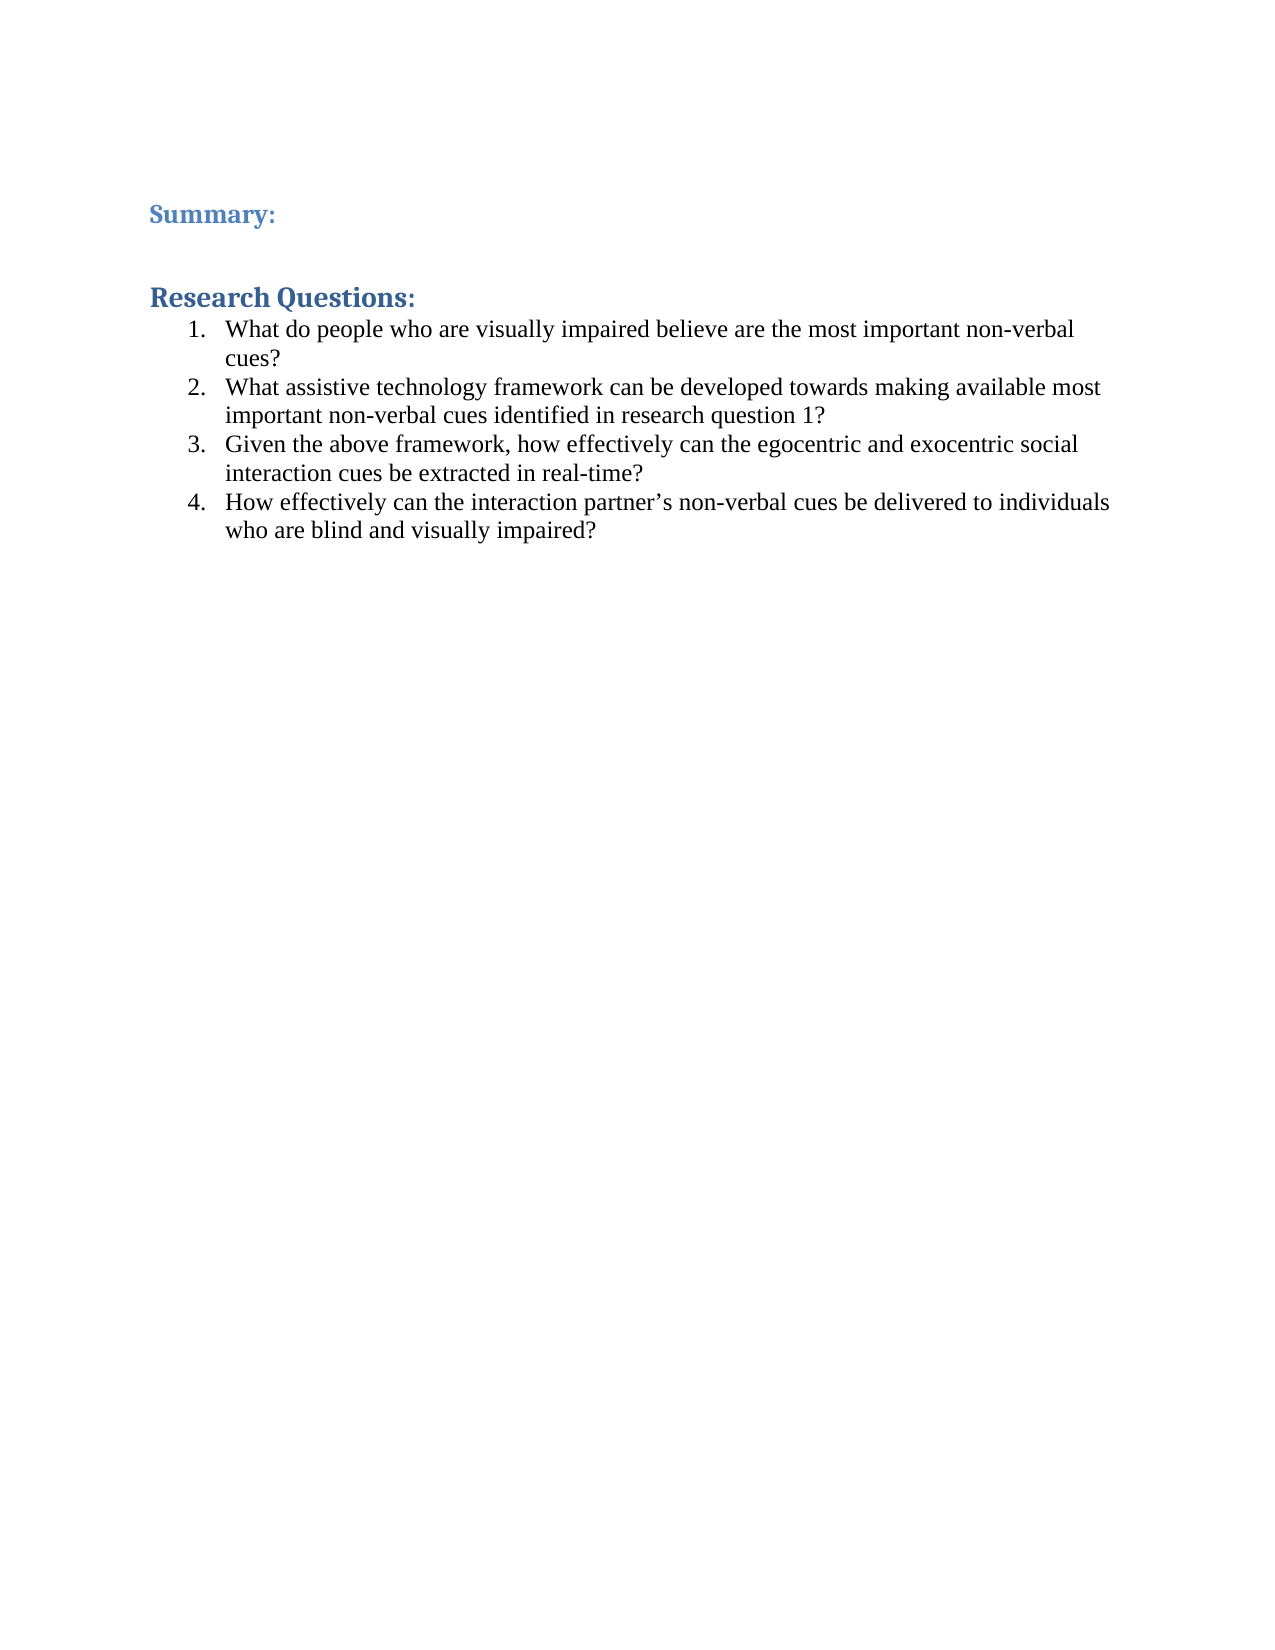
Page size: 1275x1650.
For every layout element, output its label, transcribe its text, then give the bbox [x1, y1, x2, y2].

list Given the above framework, how effectively can the egocentric and exocentric social interaction cues be extracted in real-time? [187, 429, 1125, 487]
subtitle Summary: [150, 199, 1125, 231]
list How effectively can the interaction partner’s non-verbal cues be delivered to individuals who are blind and visually impaired? [187, 487, 1125, 544]
list What assistive technology framework can be developed towards making available most important non-verbal cues identified in research question 1? [187, 372, 1125, 429]
list What do people who are visually impaired believe are the most important non-verbal cues? [187, 314, 1125, 372]
subtitle Research Questions: [150, 281, 1125, 314]
